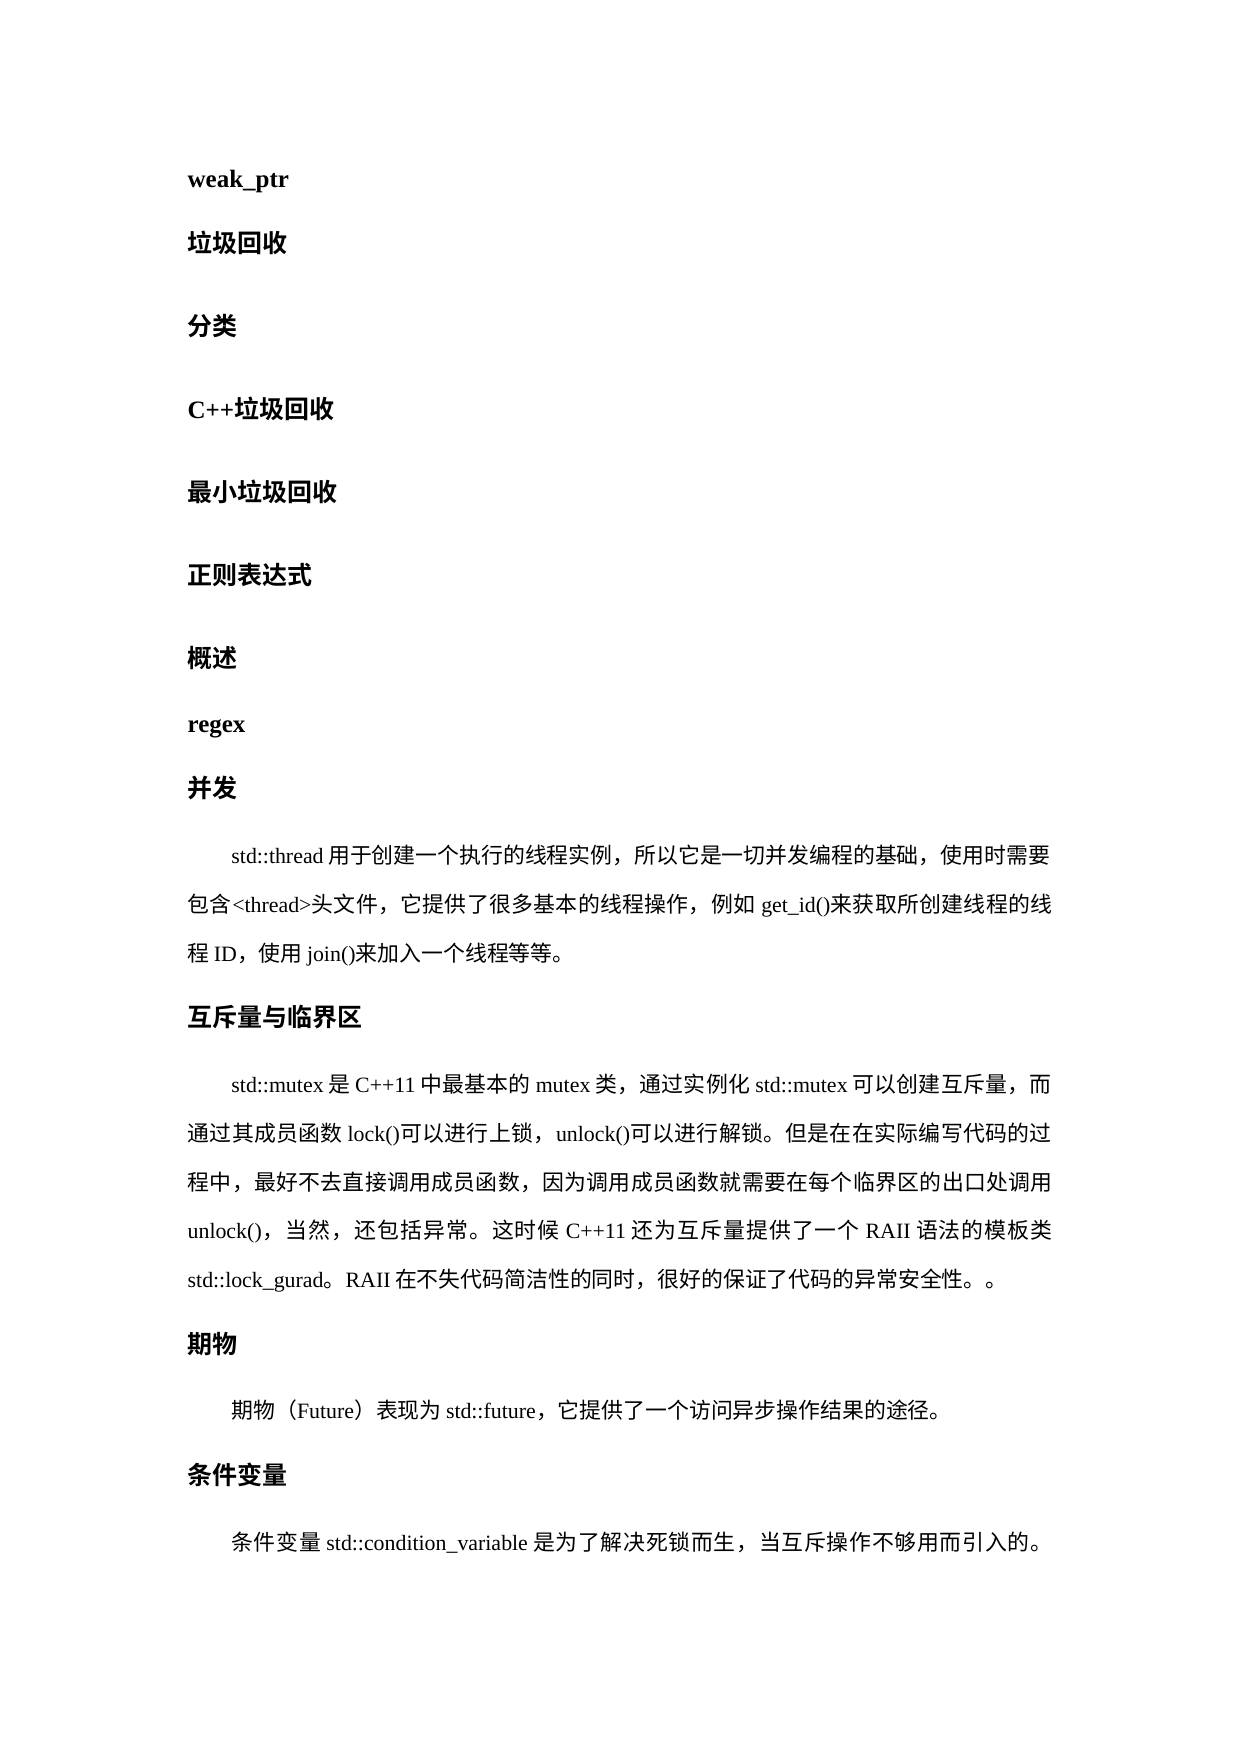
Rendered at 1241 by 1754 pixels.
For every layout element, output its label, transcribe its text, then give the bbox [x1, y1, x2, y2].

text 期物（Future）表现为std::future，它提供了一个访问异步操作结果的途径。 [187, 1393, 1053, 1426]
subtitle 互斥量与临界区 [187, 983, 1053, 1048]
subtitle C++垃圾回收 [187, 375, 1053, 440]
subtitle 概述 [187, 624, 1053, 689]
subtitle weak_ptr [187, 162, 1053, 194]
text std::mutex是C++11中最基本的mutex类，通过实例化std::mutex可以创建互斥量，而通过其成员函数lock()可以进行上锁，unlock()可以进行解锁。但是在在实际编写代码的过程中，最好不去直接调用成员函数，因为调用成员函数就需要在每个临界区的出口处调用 unlock()，当然，还包括异常。这时候C++11还为互斥量提供了一个RAII语法的模板类 std::lock_gurad。RAII在不失代码简洁性的同时，很好的保证了代码的异常安全性。。 [187, 1067, 1053, 1294]
subtitle 期物 [187, 1310, 1053, 1375]
subtitle 并发 [187, 754, 1053, 819]
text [187, 1524, 1053, 1557]
text std::thread用于创建一个执行的线程实例，所以它是一切并发编程的基础，使用时需要包含<thread>头文件，它提供了很多基本的线程操作，例如get_id()来获取所创建线程的线程ID，使用join()来加入一个线程等等。 [187, 838, 1053, 968]
subtitle regex [187, 708, 1053, 740]
subtitle 分类 [187, 292, 1053, 357]
subtitle 正则表达式 [187, 541, 1053, 606]
subtitle 最小垃圾回收 [187, 458, 1053, 523]
subtitle 条件变量 [187, 1441, 1053, 1506]
subtitle 垃圾回收 [187, 209, 1053, 274]
